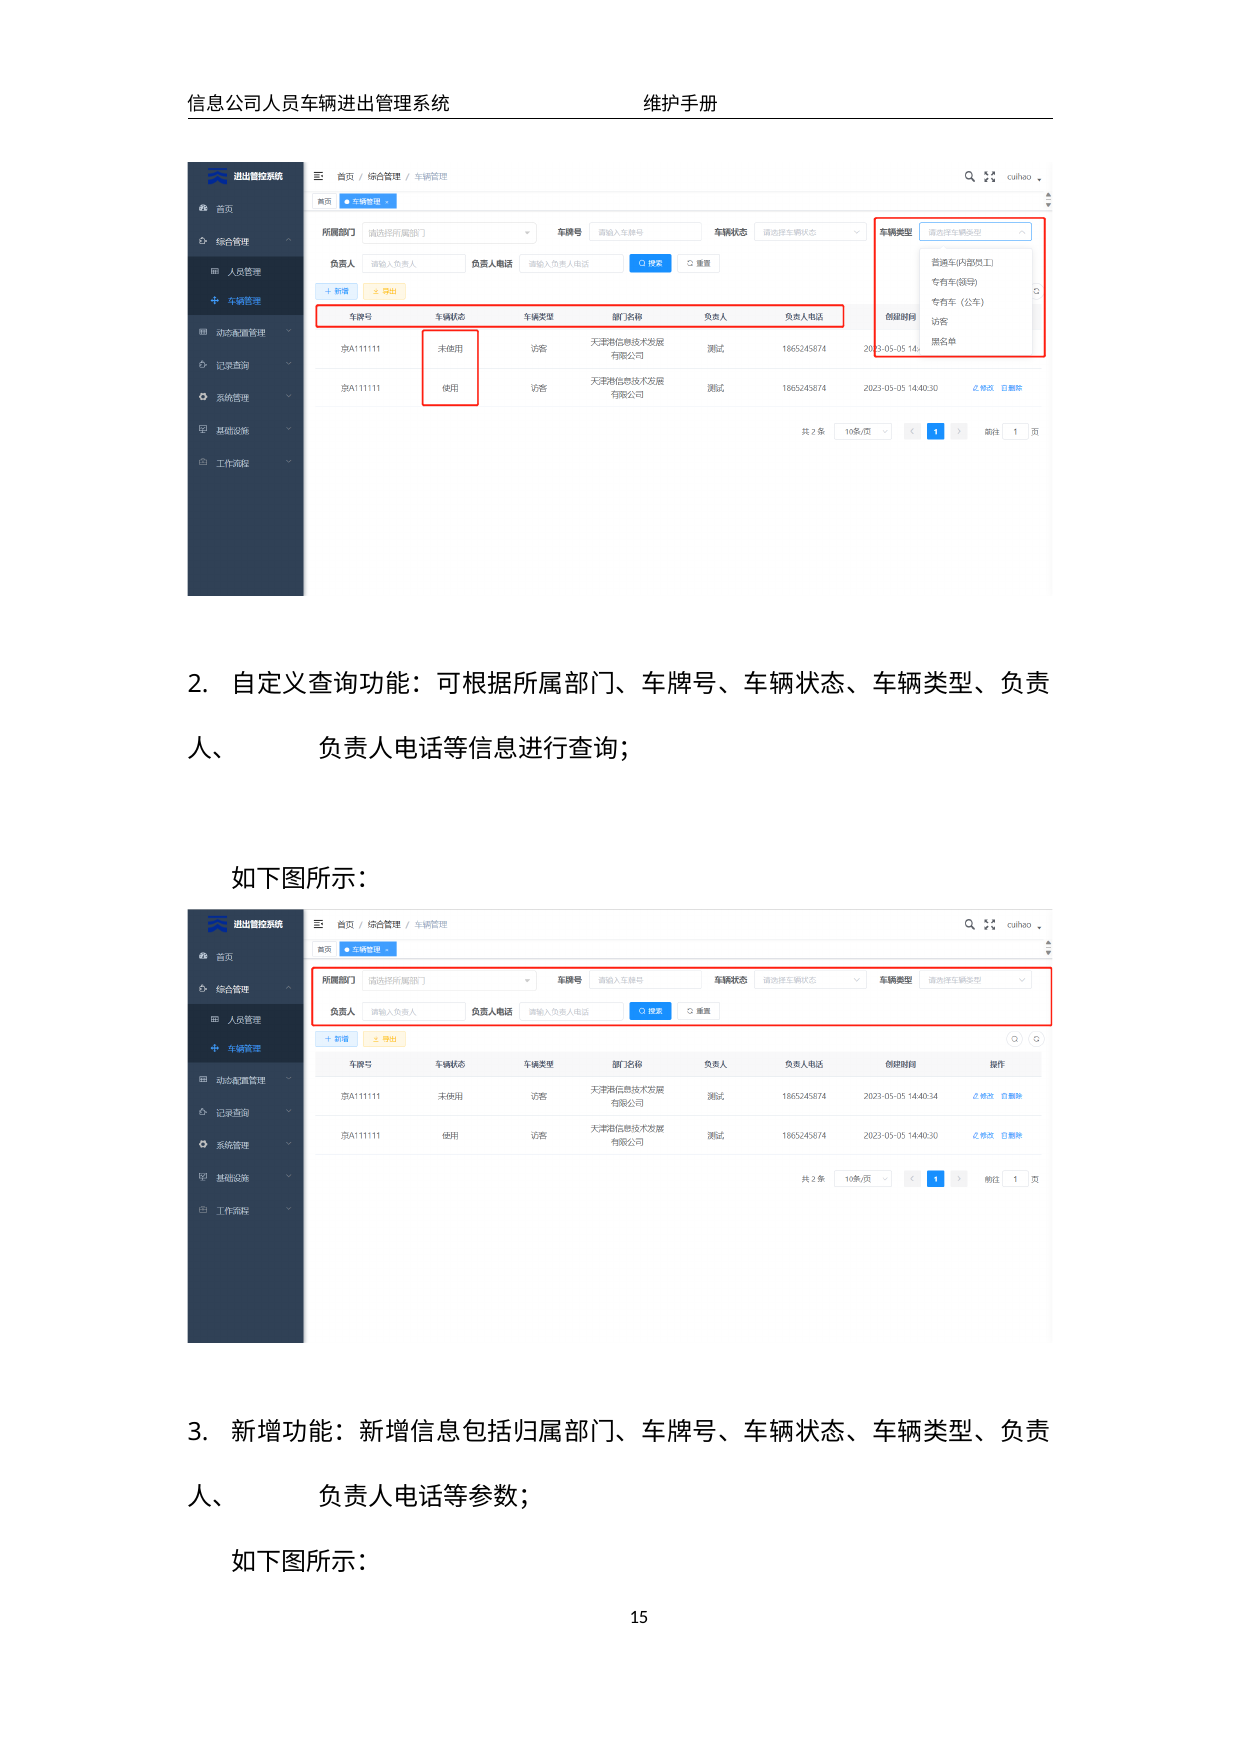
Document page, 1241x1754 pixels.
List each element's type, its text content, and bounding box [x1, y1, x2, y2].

list 如下图所示： [231, 1527, 1053, 1592]
list 新增功能：新增信息包括归属部门、车牌号、车辆状态、车辆类型、负责人、 负责人电话等参数； [187, 1397, 1053, 1527]
picture [187, 909, 1053, 1343]
picture [187, 162, 1053, 596]
list 自定义查询功能：可根据所属部门、车牌号、车辆状态、车辆类型、负责人、 负责人电话等信息进行查询； [187, 649, 1053, 779]
list 如下图所示： [231, 844, 1053, 909]
